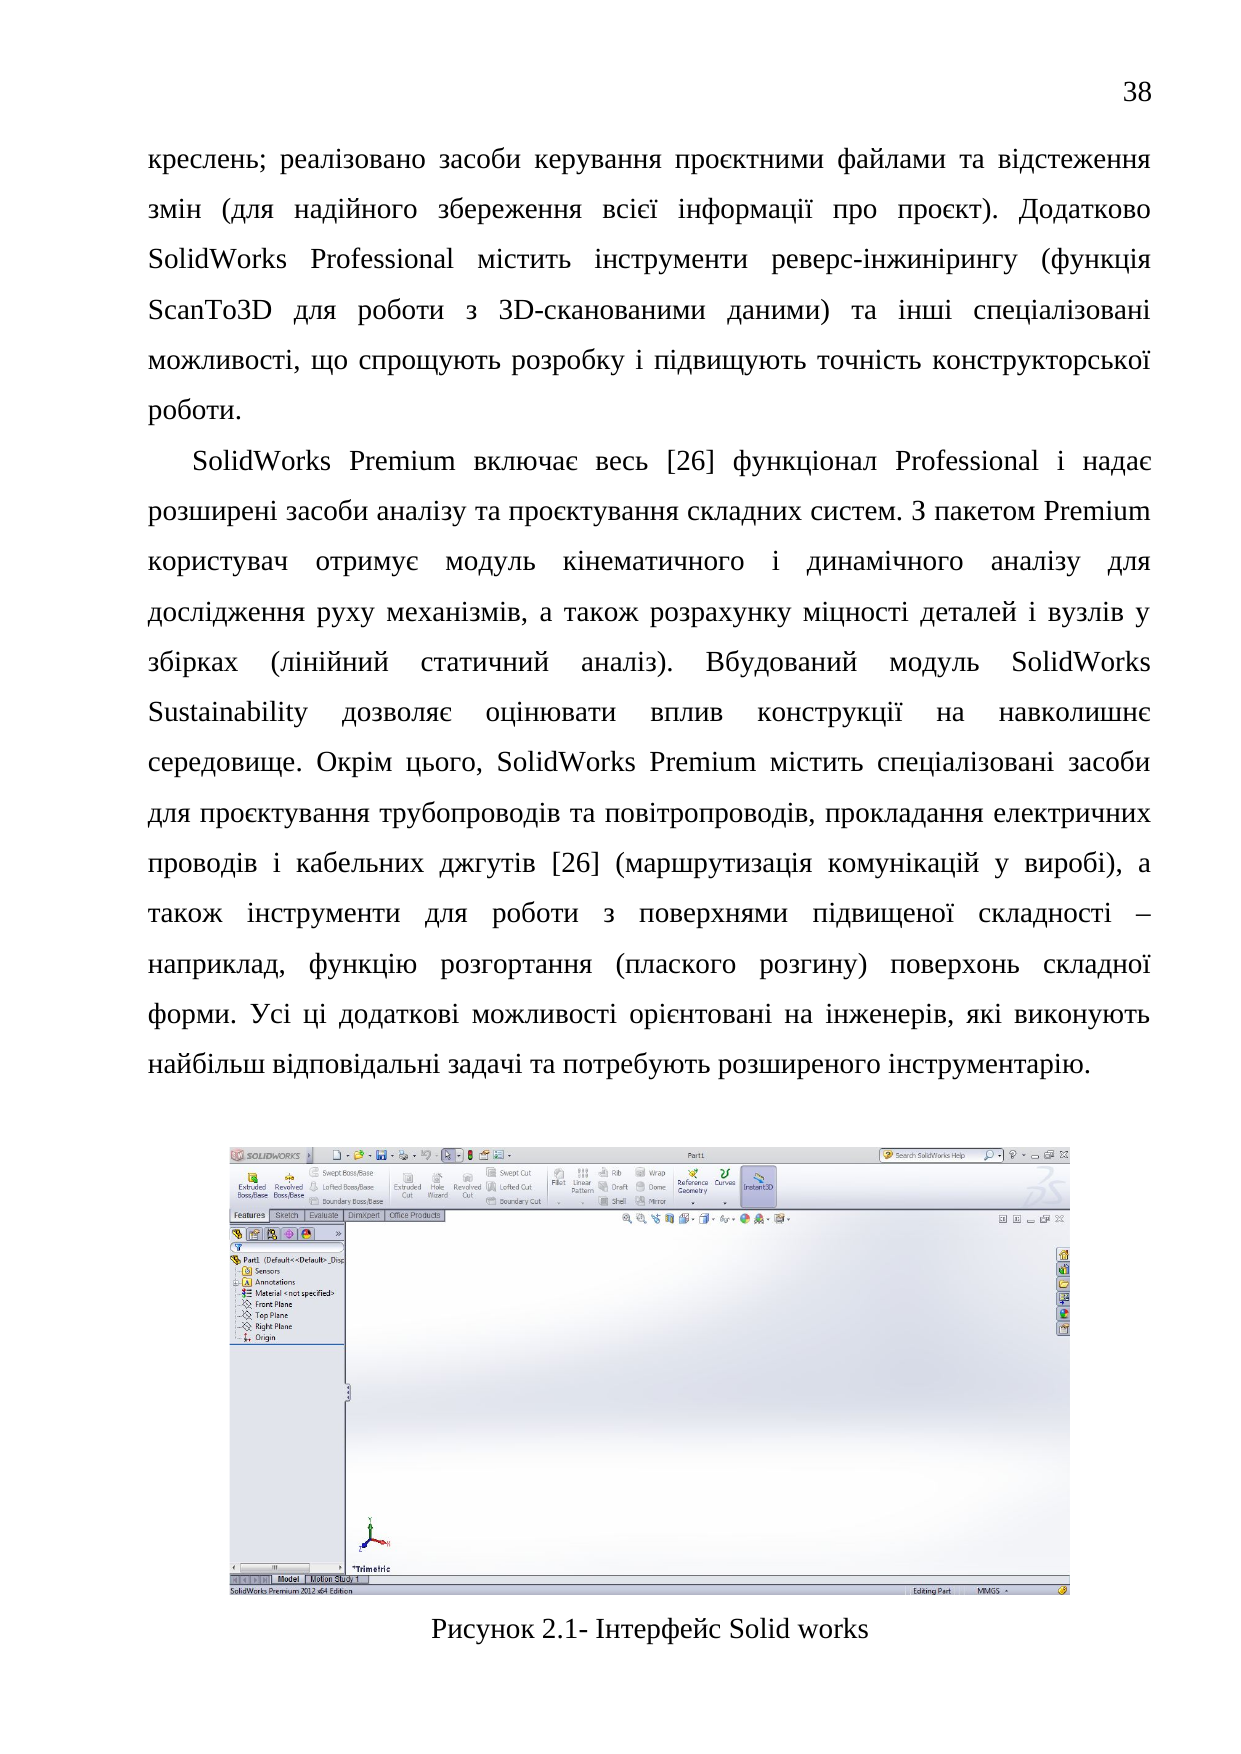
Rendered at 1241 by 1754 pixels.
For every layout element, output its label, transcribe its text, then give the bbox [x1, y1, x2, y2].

text Рисунок 2.1- Інтерфейс Solid works [148, 1612, 1152, 1645]
text SolidWorks Premium включає весь [26] функціонал Professional і надає розширені засоби аналізу та проєктування складних систем. З пакетом Premium користувач отримує модуль кінематичного і динамічного аналізу для дослідження руху механізмів, а також розрахунку міцності деталей і вузлів у збірках (лінійний статичний аналіз). Вбудований модуль SolidWorks Sustainability дозволяє оцінювати вплив конструкції на навколишнє середовище. Окрім цього, SolidWorks Premium містить спеціалізовані засоби для проєктування трубопроводів та повітропроводів, прокладання електричних проводів і кабельних джгутів [26] (маршрутизація комунікацій у виробі), а також інструменти для роботи з поверхнями підвищеної складності – наприклад, функцію розгортання (плаского розгину) поверхонь складної форми. Усі ці додаткові можливості орієнтовані на інженерів, які виконують найбільш відповідальні задачі та потребують розширеного інструментарію. [148, 443, 1152, 1080]
picture [229, 1147, 1070, 1595]
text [148, 141, 1152, 426]
